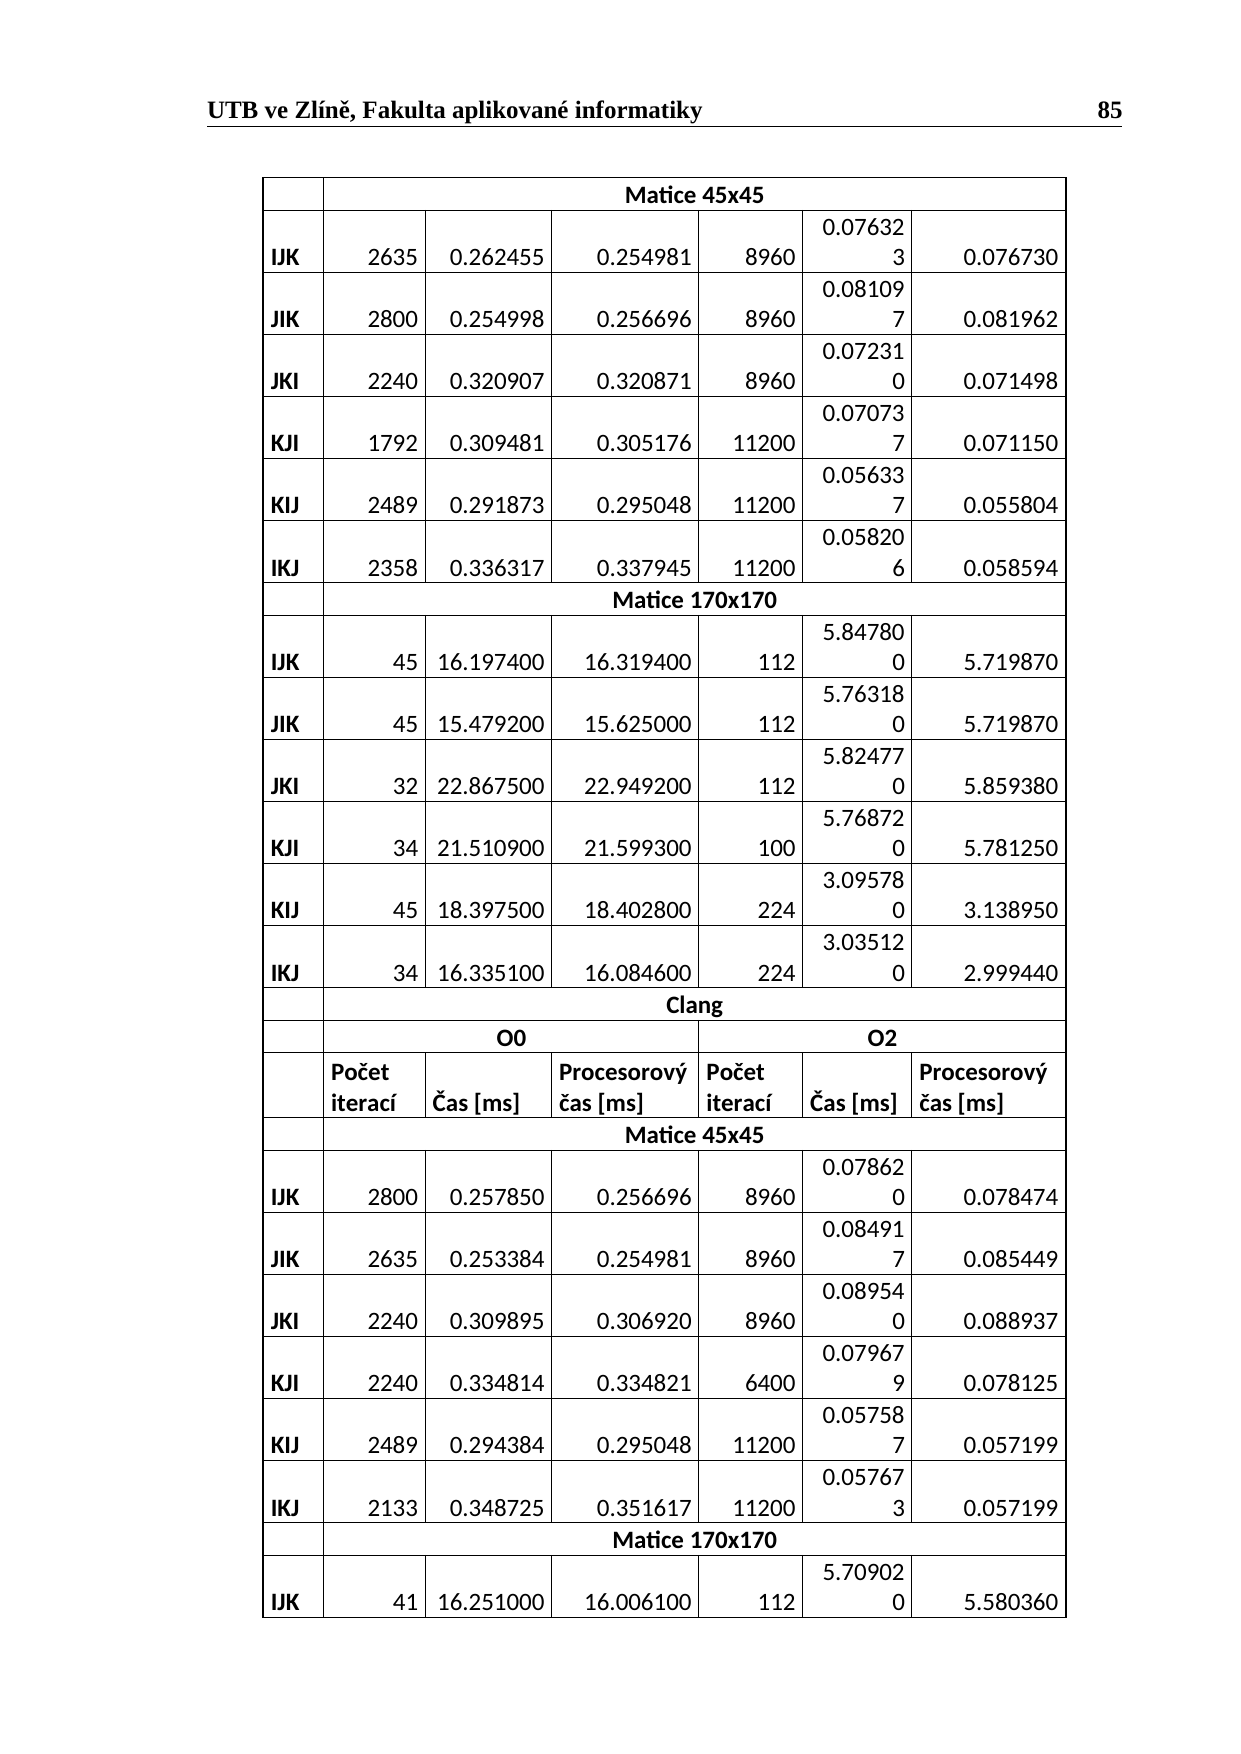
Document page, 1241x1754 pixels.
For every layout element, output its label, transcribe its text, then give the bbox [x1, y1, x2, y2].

table_cell 0.078125 [912, 1337, 1065, 1398]
table_cell 112 [699, 678, 802, 739]
table_cell 34 [324, 802, 425, 863]
table_cell 0.262455 [426, 211, 551, 272]
table_cell 224 [699, 864, 802, 925]
table_cell 3.095780 [803, 864, 911, 925]
table_cell JKI [264, 740, 323, 801]
table_cell 0.081962 [912, 273, 1065, 334]
table_cell 0.089540 [803, 1275, 911, 1336]
table_cell 0.058594 [912, 521, 1065, 582]
table_cell 5.847800 [803, 616, 911, 677]
table_cell 0.254981 [552, 1213, 698, 1274]
table_cell [264, 178, 323, 210]
table_cell 41 [324, 1556, 425, 1617]
table_cell 11200 [699, 1399, 802, 1460]
table_cell 3.035120 [803, 926, 911, 987]
table_cell IJK [264, 1556, 323, 1617]
table_cell 22.949200 [552, 740, 698, 801]
table_cell 0.306920 [552, 1275, 698, 1336]
table_cell JIK [264, 1213, 323, 1274]
table_cell 5.781250 [912, 802, 1065, 863]
table_cell 0.348725 [426, 1461, 551, 1522]
table_cell 0.334821 [552, 1337, 698, 1398]
table_cell 2800 [324, 273, 425, 334]
table_cell 3.138950 [912, 864, 1065, 925]
table_cell [264, 1118, 323, 1150]
table_cell 2489 [324, 1399, 425, 1460]
table_cell 0.295048 [552, 1399, 698, 1460]
table_cell 0.078474 [912, 1151, 1065, 1212]
table_cell KJI [264, 802, 323, 863]
table_cell 0.256696 [552, 273, 698, 334]
table_cell 0.334814 [426, 1337, 551, 1398]
table_cell 0.070737 [803, 397, 911, 458]
table_cell 0.291873 [426, 459, 551, 520]
table_cell 21.599300 [552, 802, 698, 863]
table_cell O2 [699, 1021, 1065, 1052]
table_cell [264, 1053, 323, 1117]
table_cell 45 [324, 678, 425, 739]
table_cell 0.294384 [426, 1399, 551, 1460]
table_cell 15.479200 [426, 678, 551, 739]
table_cell 45 [324, 864, 425, 925]
table_cell 0.320907 [426, 335, 551, 396]
table_cell 8960 [699, 1275, 802, 1336]
table_cell 0.076323 [803, 211, 911, 272]
table_cell 2240 [324, 1275, 425, 1336]
table_cell 2133 [324, 1461, 425, 1522]
table_cell 0.336317 [426, 521, 551, 582]
table_cell 2635 [324, 211, 425, 272]
table_cell 0.057673 [803, 1461, 911, 1522]
table_cell 0.295048 [552, 459, 698, 520]
table_cell 112 [699, 740, 802, 801]
table_cell 11200 [699, 1461, 802, 1522]
table_cell 0.081097 [803, 273, 911, 334]
table_cell [264, 988, 323, 1020]
table_cell Matice 170x170 [324, 583, 1065, 615]
table_cell [264, 583, 323, 615]
table_cell 45 [324, 616, 425, 677]
table_cell 11200 [699, 397, 802, 458]
table_cell Matice 45x45 [324, 178, 1065, 210]
table_cell IKJ [264, 1461, 323, 1522]
table_cell JKI [264, 1275, 323, 1336]
table_cell 0.320871 [552, 335, 698, 396]
table_cell 0.057199 [912, 1461, 1065, 1522]
table_cell 0.057199 [912, 1399, 1065, 1460]
table_cell IJK [264, 616, 323, 677]
table_cell 112 [699, 616, 802, 677]
table_cell Matice 170x170 [324, 1523, 1065, 1555]
table_cell Počet iterací [324, 1053, 425, 1117]
table_cell 0.057587 [803, 1399, 911, 1460]
table_cell 5.719870 [912, 616, 1065, 677]
table_cell 2635 [324, 1213, 425, 1274]
table_cell 0.071498 [912, 335, 1065, 396]
table_cell 0.055804 [912, 459, 1065, 520]
table_cell 0.309481 [426, 397, 551, 458]
table_cell 0.079679 [803, 1337, 911, 1398]
table_cell 1792 [324, 397, 425, 458]
table_cell 18.397500 [426, 864, 551, 925]
table_cell 0.072310 [803, 335, 911, 396]
table_cell 6400 [699, 1337, 802, 1398]
table_cell IKJ [264, 926, 323, 987]
table_cell 16.197400 [426, 616, 551, 677]
table_cell 0.254998 [426, 273, 551, 334]
table_cell 0.084917 [803, 1213, 911, 1274]
table_cell 2489 [324, 459, 425, 520]
table_cell 8960 [699, 335, 802, 396]
table_cell Clang [324, 988, 1065, 1020]
table_cell 5.768720 [803, 802, 911, 863]
table_cell 0.078620 [803, 1151, 911, 1212]
table_cell 22.867500 [426, 740, 551, 801]
table_cell JIK [264, 273, 323, 334]
table_cell KJI [264, 1337, 323, 1398]
table_cell 0.071150 [912, 397, 1065, 458]
table_cell 11200 [699, 521, 802, 582]
table_cell 16.084600 [552, 926, 698, 987]
table_cell 0.257850 [426, 1151, 551, 1212]
table_cell Čas [ms] [803, 1053, 911, 1117]
table_cell 0.256696 [552, 1151, 698, 1212]
table_cell 0.254981 [552, 211, 698, 272]
table_cell 2240 [324, 1337, 425, 1398]
table_cell KIJ [264, 1399, 323, 1460]
table_cell 0.253384 [426, 1213, 551, 1274]
table_cell 5.709020 [803, 1556, 911, 1617]
table_cell 5.859380 [912, 740, 1065, 801]
table_cell 32 [324, 740, 425, 801]
table_cell 8960 [699, 211, 802, 272]
table_cell IJK [264, 1151, 323, 1212]
table_cell IJK [264, 211, 323, 272]
table_cell 16.319400 [552, 616, 698, 677]
table_cell 0.305176 [552, 397, 698, 458]
table_cell O0 [324, 1021, 698, 1052]
table_cell 5.580360 [912, 1556, 1065, 1617]
table_cell 224 [699, 926, 802, 987]
table_cell 112 [699, 1556, 802, 1617]
table_cell JIK [264, 678, 323, 739]
table_cell 2358 [324, 521, 425, 582]
table_cell 11200 [699, 459, 802, 520]
table_cell 8960 [699, 273, 802, 334]
table_cell 2800 [324, 1151, 425, 1212]
table_cell KIJ [264, 459, 323, 520]
table_cell KIJ [264, 864, 323, 925]
table_cell Matice 45x45 [324, 1118, 1065, 1150]
table_cell KJI [264, 397, 323, 458]
table_cell Procesorový čas [ms] [912, 1053, 1065, 1117]
table_cell 100 [699, 802, 802, 863]
table_cell JKI [264, 335, 323, 396]
table_cell 0.056337 [803, 459, 911, 520]
table_cell Čas [ms] [426, 1053, 551, 1117]
table_cell 0.076730 [912, 211, 1065, 272]
table_cell 0.351617 [552, 1461, 698, 1522]
table_cell 5.824770 [803, 740, 911, 801]
table_cell 2.999440 [912, 926, 1065, 987]
table_cell 5.719870 [912, 678, 1065, 739]
table_cell 21.510900 [426, 802, 551, 863]
table_cell 16.335100 [426, 926, 551, 987]
table_cell Počet iterací [699, 1053, 802, 1117]
table_cell 5.763180 [803, 678, 911, 739]
table_cell 0.085449 [912, 1213, 1065, 1274]
table_cell 16.006100 [552, 1556, 698, 1617]
table_cell 0.088937 [912, 1275, 1065, 1336]
table_cell Procesorový čas [ms] [552, 1053, 698, 1117]
table_cell 15.625000 [552, 678, 698, 739]
table_cell 0.309895 [426, 1275, 551, 1336]
table_cell 8960 [699, 1151, 802, 1212]
table_cell 16.251000 [426, 1556, 551, 1617]
table_cell 8960 [699, 1213, 802, 1274]
table_cell 18.402800 [552, 864, 698, 925]
table_cell 0.337945 [552, 521, 698, 582]
table_cell IKJ [264, 521, 323, 582]
table_cell 2240 [324, 335, 425, 396]
table_cell [264, 1523, 323, 1555]
table_cell 0.058206 [803, 521, 911, 582]
table_cell 34 [324, 926, 425, 987]
table_cell [264, 1021, 323, 1052]
